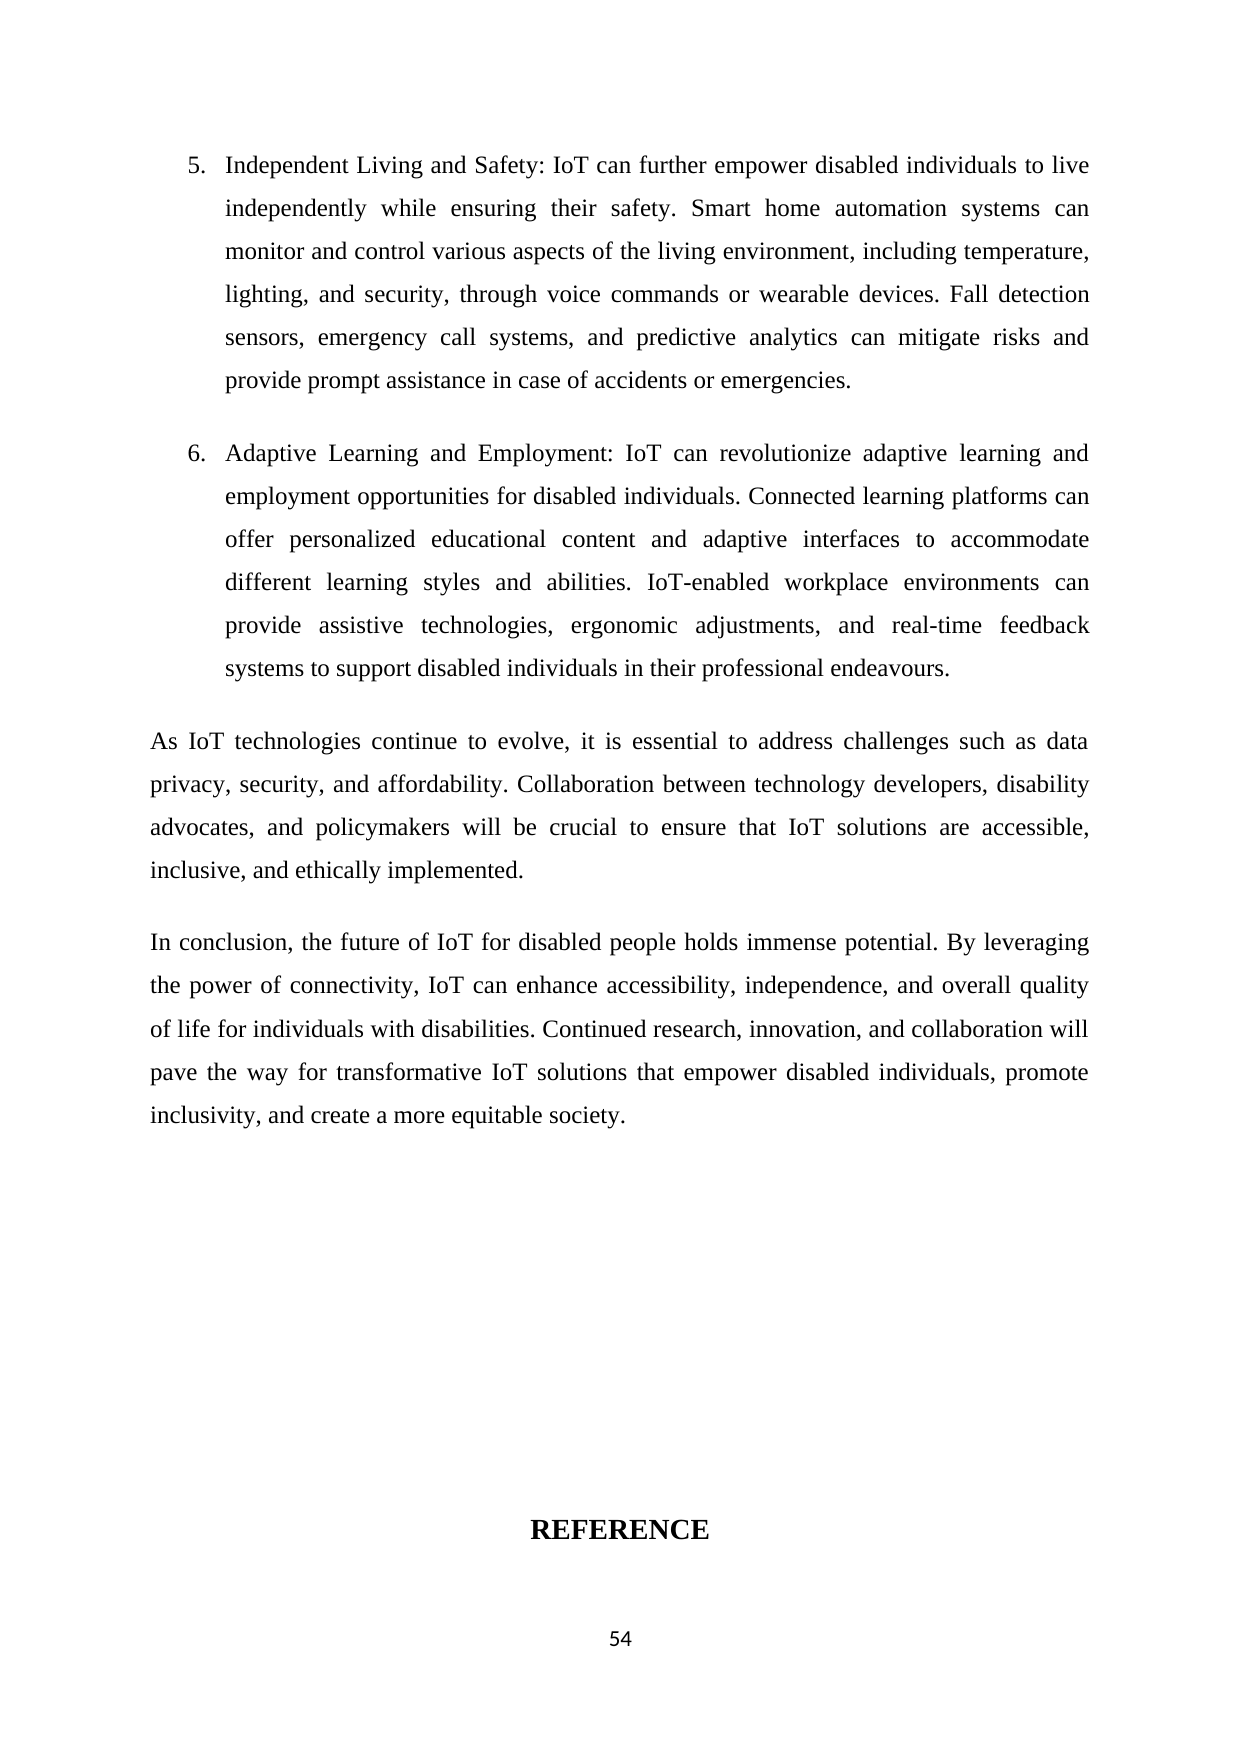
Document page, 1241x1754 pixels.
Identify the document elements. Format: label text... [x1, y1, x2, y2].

text In conclusion, the future of IoT for disabled people holds immense potential. By leveraging the power of connectivity, IoT can enhance accessibility, independence, and overall quality of life for individuals with disabilities. Continued research, innovation, and collaboration will pave the way for transformative IoT solutions that empower disabled individuals, promote inclusivity, and create a more equitable society. [150, 927, 1090, 1129]
list Adaptive Learning and Employment: IoT can revolutionize adaptive learning and employment opportunities for disabled individuals. Connected learning platforms can offer personalized educational content and adaptive interfaces to accommodate different learning styles and abilities. IoT-enabled workplace environments can provide assistive technologies, ergonomic adjustments, and real-time feedback systems to support disabled individuals in their professional endeavours. [187, 438, 1090, 682]
subtitle REFERENCE [150, 1512, 1090, 1546]
text As IoT technologies continue to evolve, it is essential to address challenges such as data privacy, security, and affordability. Collaboration between technology developers, disability advocates, and policymakers will be crucial to ensure that IoT solutions are accessible, inclusive, and ethically implemented. [150, 726, 1090, 884]
list Independent Living and Safety: IoT can further empower disabled individuals to live independently while ensuring their safety. Smart home automation systems can monitor and control various aspects of the living environment, including temperature, lighting, and security, through voice commands or wearable devices. Fall detection sensors, emergency call systems, and predictive analytics can mitigate risks and provide prompt assistance in case of accidents or emergencies. [187, 150, 1090, 394]
